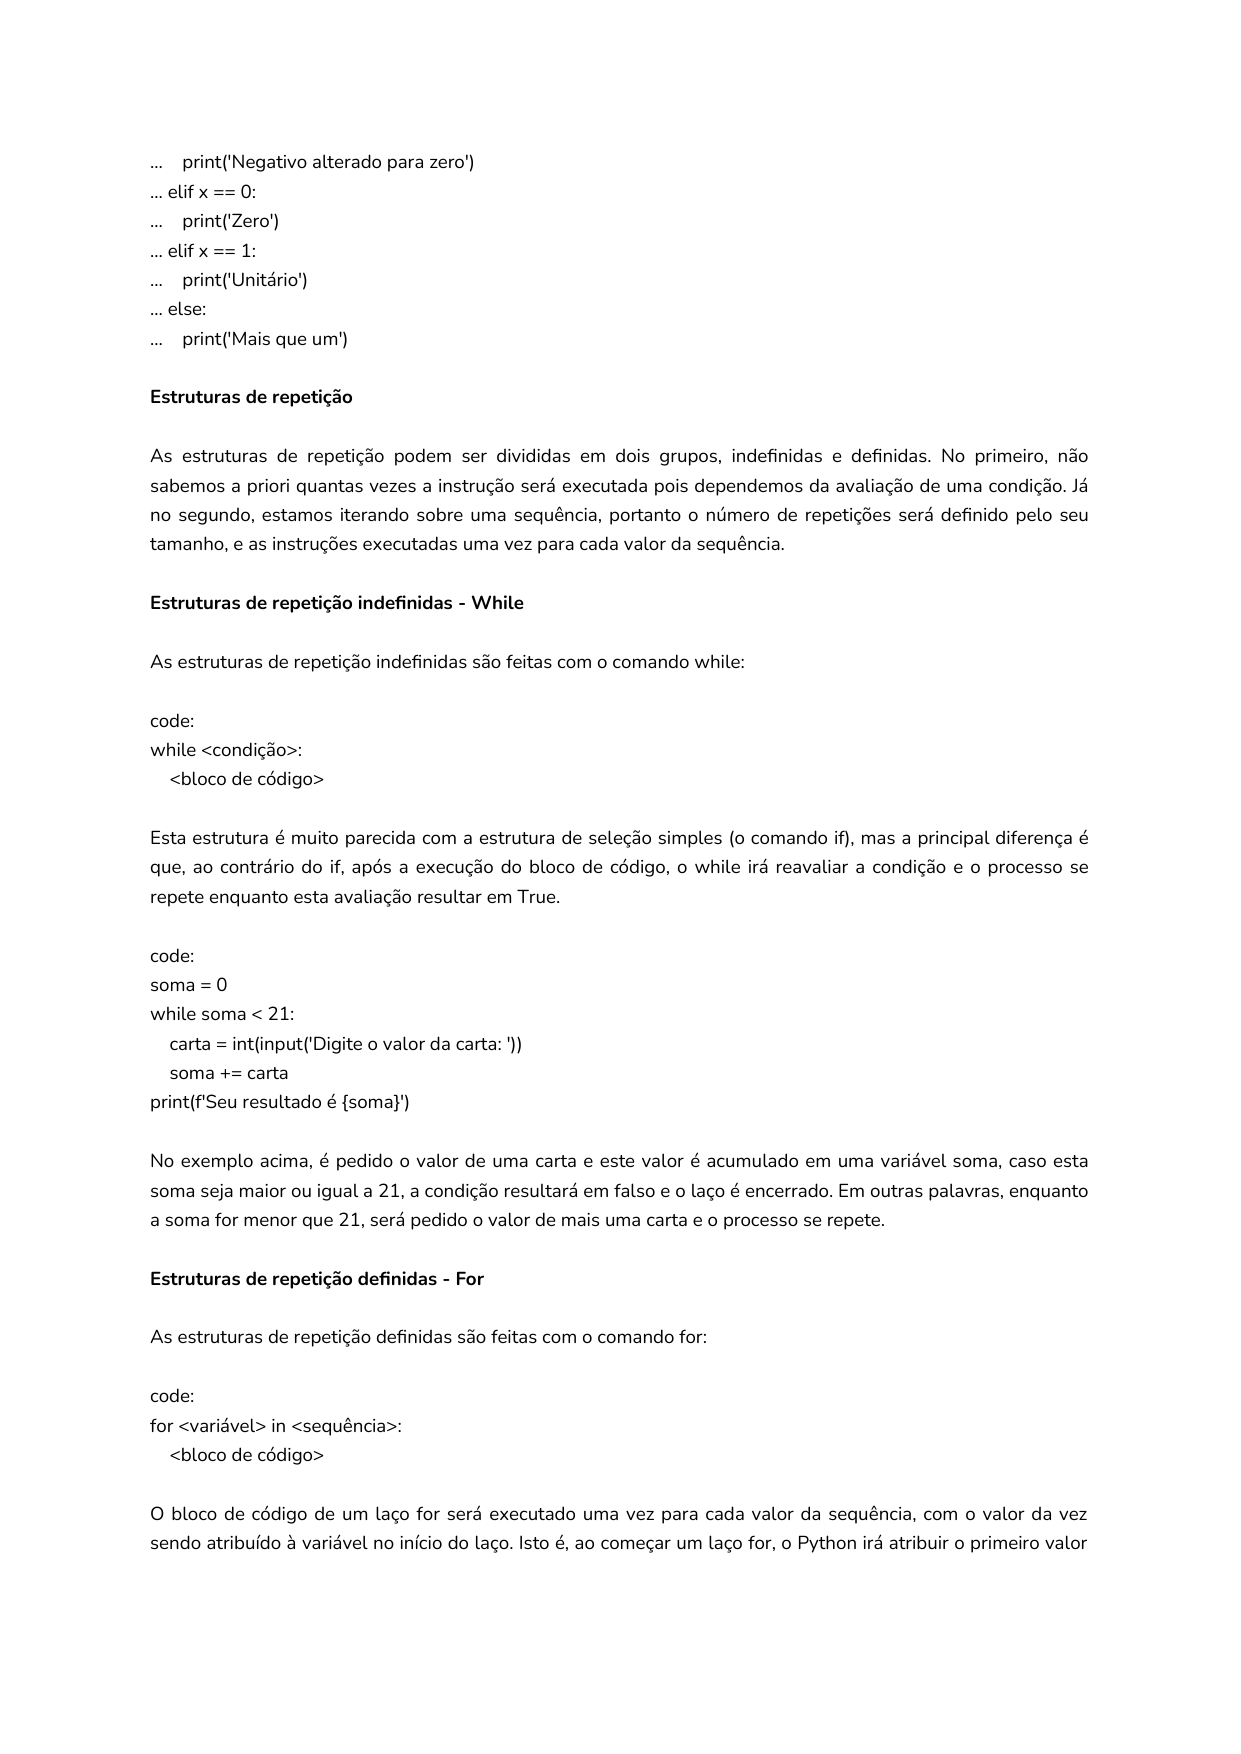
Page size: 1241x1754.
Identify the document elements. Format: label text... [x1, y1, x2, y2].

text ... print('Mais que um') [150, 326, 1090, 352]
text code: [150, 708, 1090, 734]
text As estruturas de repetição definidas são feitas com o comando for: [150, 1325, 1090, 1351]
text ... print('Negativo alterado para zero') [150, 150, 1090, 176]
text carta = int(input('Digite o valor da carta: ')) [150, 1031, 1090, 1057]
subtitle Estruturas de repetição definidas - For [150, 1266, 1090, 1292]
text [150, 1501, 1090, 1556]
text code: [150, 1384, 1090, 1409]
text <bloco de código> [150, 767, 1090, 792]
text while soma < 21: [150, 1002, 1090, 1027]
text As estruturas de repetição indefinidas são feitas com o comando while: [150, 649, 1090, 675]
text Esta estrutura é muito parecida com a estrutura de seleção simples (o comando if), mas a principal diferença é que, ao contrário do if, após a execução do bloco de código, o while irá reavaliar a condição e o processo se repete enquanto esta avaliação resultar em True. [150, 826, 1090, 910]
subtitle Estruturas de repetição [150, 385, 1090, 411]
text while <condição>: [150, 737, 1090, 763]
text soma = 0 [150, 972, 1090, 998]
text code: [150, 943, 1090, 969]
text print(f'Seu resultado é {soma}') [150, 1090, 1090, 1116]
text soma += carta [150, 1061, 1090, 1086]
text ... elif x == 1: [150, 238, 1090, 264]
text <bloco de código> [150, 1442, 1090, 1468]
text ... else: [150, 297, 1090, 322]
text ... print('Zero') [150, 209, 1090, 234]
text ... elif x == 0: [150, 179, 1090, 205]
subtitle Estruturas de repetição indefinidas - While [150, 591, 1090, 616]
text No exemplo acima, é pedido o valor de uma carta e este valor é acumulado em uma variável soma, caso esta soma seja maior ou igual a 21, a condição resultará em falso e o laço é encerrado. Em outras palavras, enquanto a soma for menor que 21, será pedido o valor de mais uma carta e o processo se repete. [150, 1149, 1090, 1233]
text ... print('Unitário') [150, 267, 1090, 293]
text As estruturas de repetição podem ser divididas em dois grupos, indefinidas e definidas. No primeiro, não sabemos a priori quantas vezes a instrução será executada pois dependemos da avaliação de uma condição. Já no segundo, estamos iterando sobre uma sequência, portanto o número de repetições será definido pelo seu tamanho, e as instruções executadas uma vez para cada valor da sequência. [150, 444, 1090, 557]
text for <variável> in <sequência>: [150, 1413, 1090, 1439]
